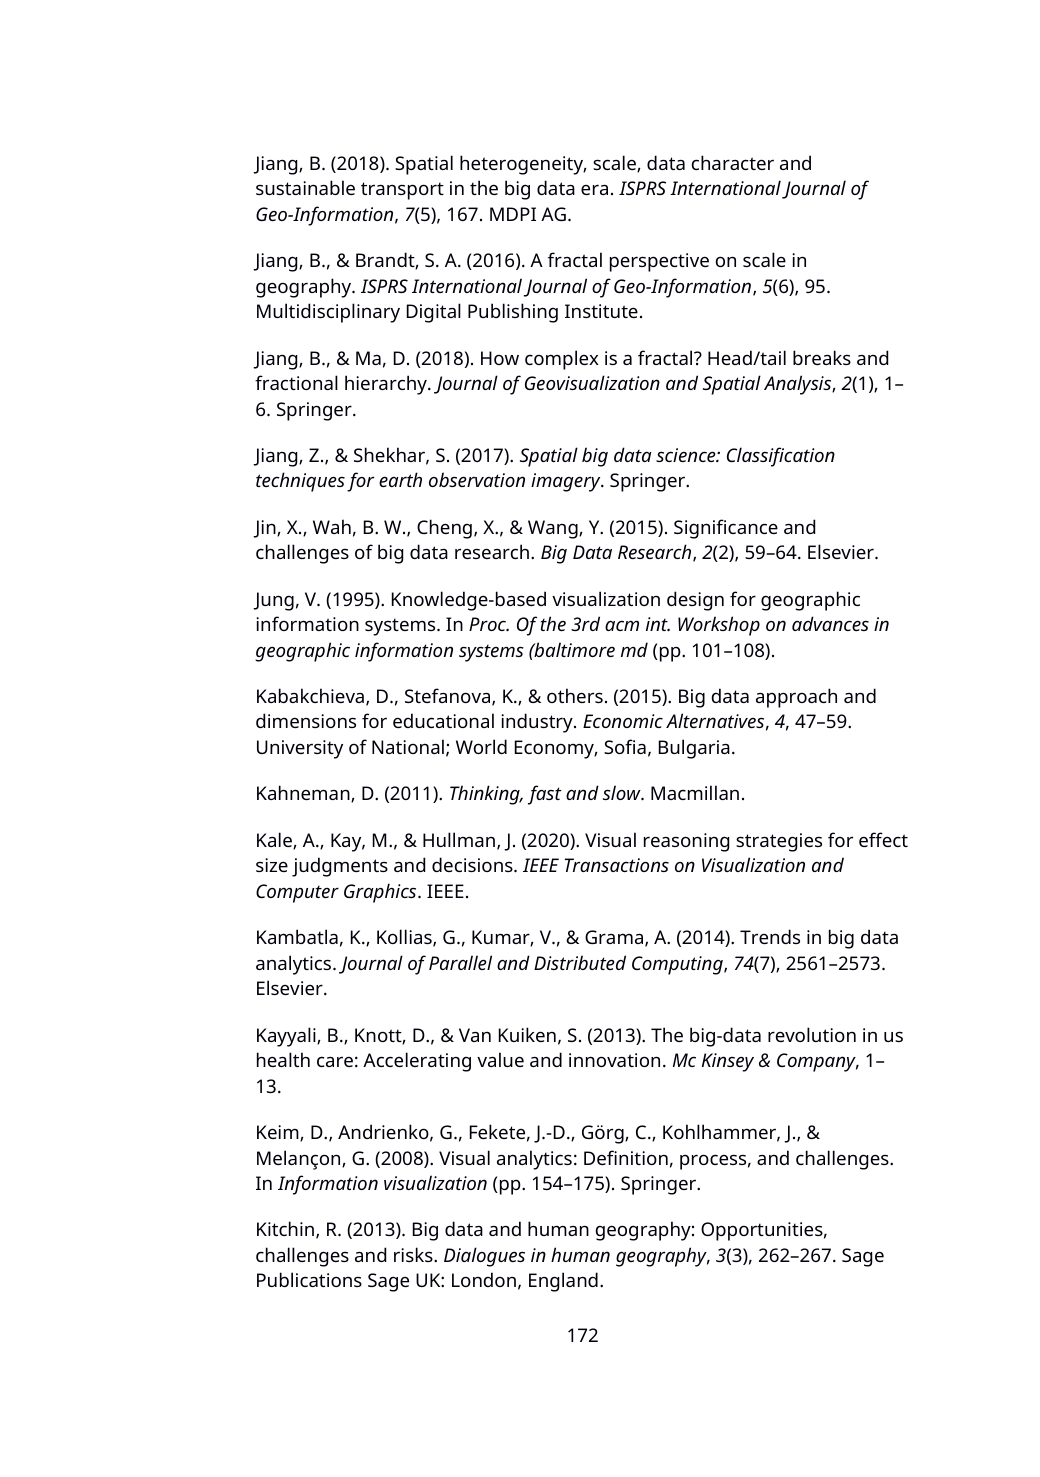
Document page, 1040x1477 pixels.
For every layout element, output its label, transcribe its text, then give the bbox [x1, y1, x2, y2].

text Kambatla, K., Kollias, G., Kumar, V., & Grama, A. (2014). Trends in big data analytics. Journal of Parallel and Distributed Computing, 74(7), 2561–2573. Elsevier. [255, 924, 910, 1001]
text Kale, A., Kay, M., & Hullman, J. (2020). Visual reasoning strategies for effect size judgments and decisions. IEEE Transactions on Visualization and Computer Graphics. IEEE. [255, 827, 910, 904]
text Jin, X., Wah, B. W., Cheng, X., & Wang, Y. (2015). Significance and challenges of big data research. Big Data Research, 2(2), 59–64. Elsevier. [255, 514, 910, 565]
text Kitchin, R. (2013). Big data and human geography: Opportunities, challenges and risks. Dialogues in human geography, 3(3), 262–267. Sage Publications Sage UK: London, England. [255, 1217, 910, 1293]
text Jiang, B., & Ma, D. (2018). How complex is a fractal? Head/tail breaks and fractional hierarchy. Journal of Geovisualization and Spatial Analysis, 2(1), 1–6. Springer. [255, 345, 910, 421]
text Jiang, B. (2018). Spatial heterogeneity, scale, data character and sustainable transport in the big data era. ISPRS International Journal of Geo-Information, 7(5), 167. MDPI AG. [255, 150, 910, 227]
text Kahneman, D. (2011). Thinking, fast and slow. Macmillan. [255, 781, 910, 806]
text Jiang, B., & Brandt, S. A. (2016). A fractal perspective on scale in geography. ISPRS International Journal of Geo-Information, 5(6), 95. Multidisciplinary Digital Publishing Institute. [255, 247, 910, 324]
text Kayyali, B., Knott, D., & Van Kuiken, S. (2013). The big-data revolution in us health care: Accelerating value and innovation. Mc Kinsey & Company, 1–13. [255, 1022, 910, 1098]
text Kabakchieva, D., Stefanova, K., & others. (2015). Big data approach and dimensions for educational industry. Economic Alternatives, 4, 47–59. University of National; World Economy, Sofia, Bulgaria. [255, 683, 910, 760]
text Jung, V. (1995). Knowledge-based visualization design for geographic information systems. In Proc. Of the 3rd acm int. Workshop on advances in geographic information systems (baltimore md (pp. 101–108). [255, 586, 910, 662]
text Jiang, Z., & Shekhar, S. (2017). Spatial big data science: Classification techniques for earth observation imagery. Springer. [255, 442, 910, 493]
text Keim, D., Andrienko, G., Fekete, J.-D., Görg, C., Kohlhammer, J., & Melançon, G. (2008). Visual analytics: Definition, process, and challenges. In Information visualization (pp. 154–175). Springer. [255, 1119, 910, 1196]
